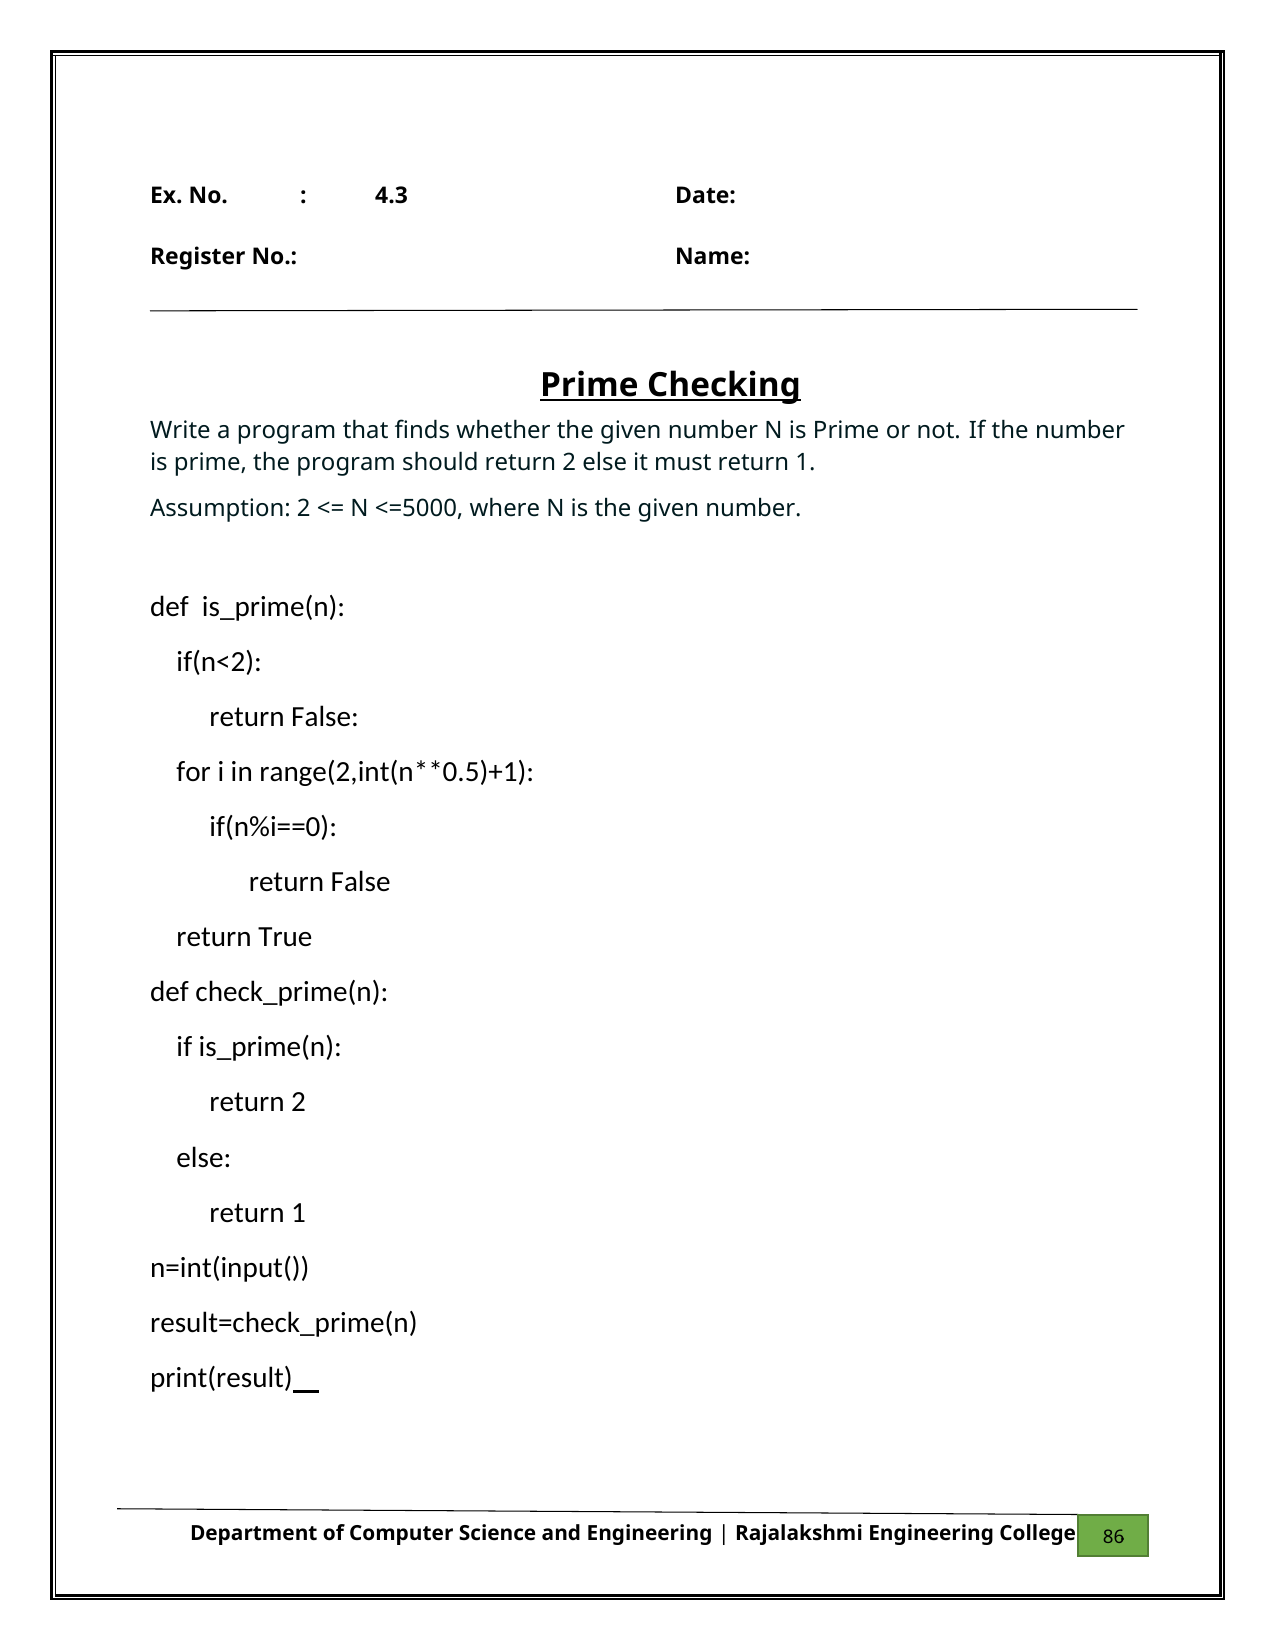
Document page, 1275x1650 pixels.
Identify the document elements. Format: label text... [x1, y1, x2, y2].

text if is_prime(n): [150, 1028, 1125, 1064]
text if(n<2): [150, 643, 1125, 678]
list Prime Checking [216, 360, 1125, 406]
text Ex. No. : 4.3 Date: [150, 179, 1125, 210]
text def check_prime(n): [150, 973, 1125, 1009]
text Assumption: 2 <= N <=5000, where N is the given number. [150, 490, 1125, 523]
text Register No.: Name: [150, 239, 1125, 271]
text def is_prime(n): [150, 588, 1125, 623]
text else: [150, 1139, 1125, 1174]
text for i in range(2,int(n**0.5)+1): [150, 753, 1125, 788]
text print(result) [150, 1359, 1125, 1395]
text result=check_prime(n) [150, 1304, 1125, 1339]
text Write a program that finds whether the given number N is Prime or not. If the number is prime, the program should return 2 else it must return 1. [150, 413, 1125, 478]
text n=int(input()) [150, 1249, 1125, 1284]
text return True [150, 918, 1125, 954]
text return 2 [150, 1083, 1125, 1119]
text if(n%i==0): [150, 808, 1125, 844]
text return False: [150, 698, 1125, 733]
text return 1 [150, 1194, 1125, 1229]
text return False [150, 863, 1125, 899]
